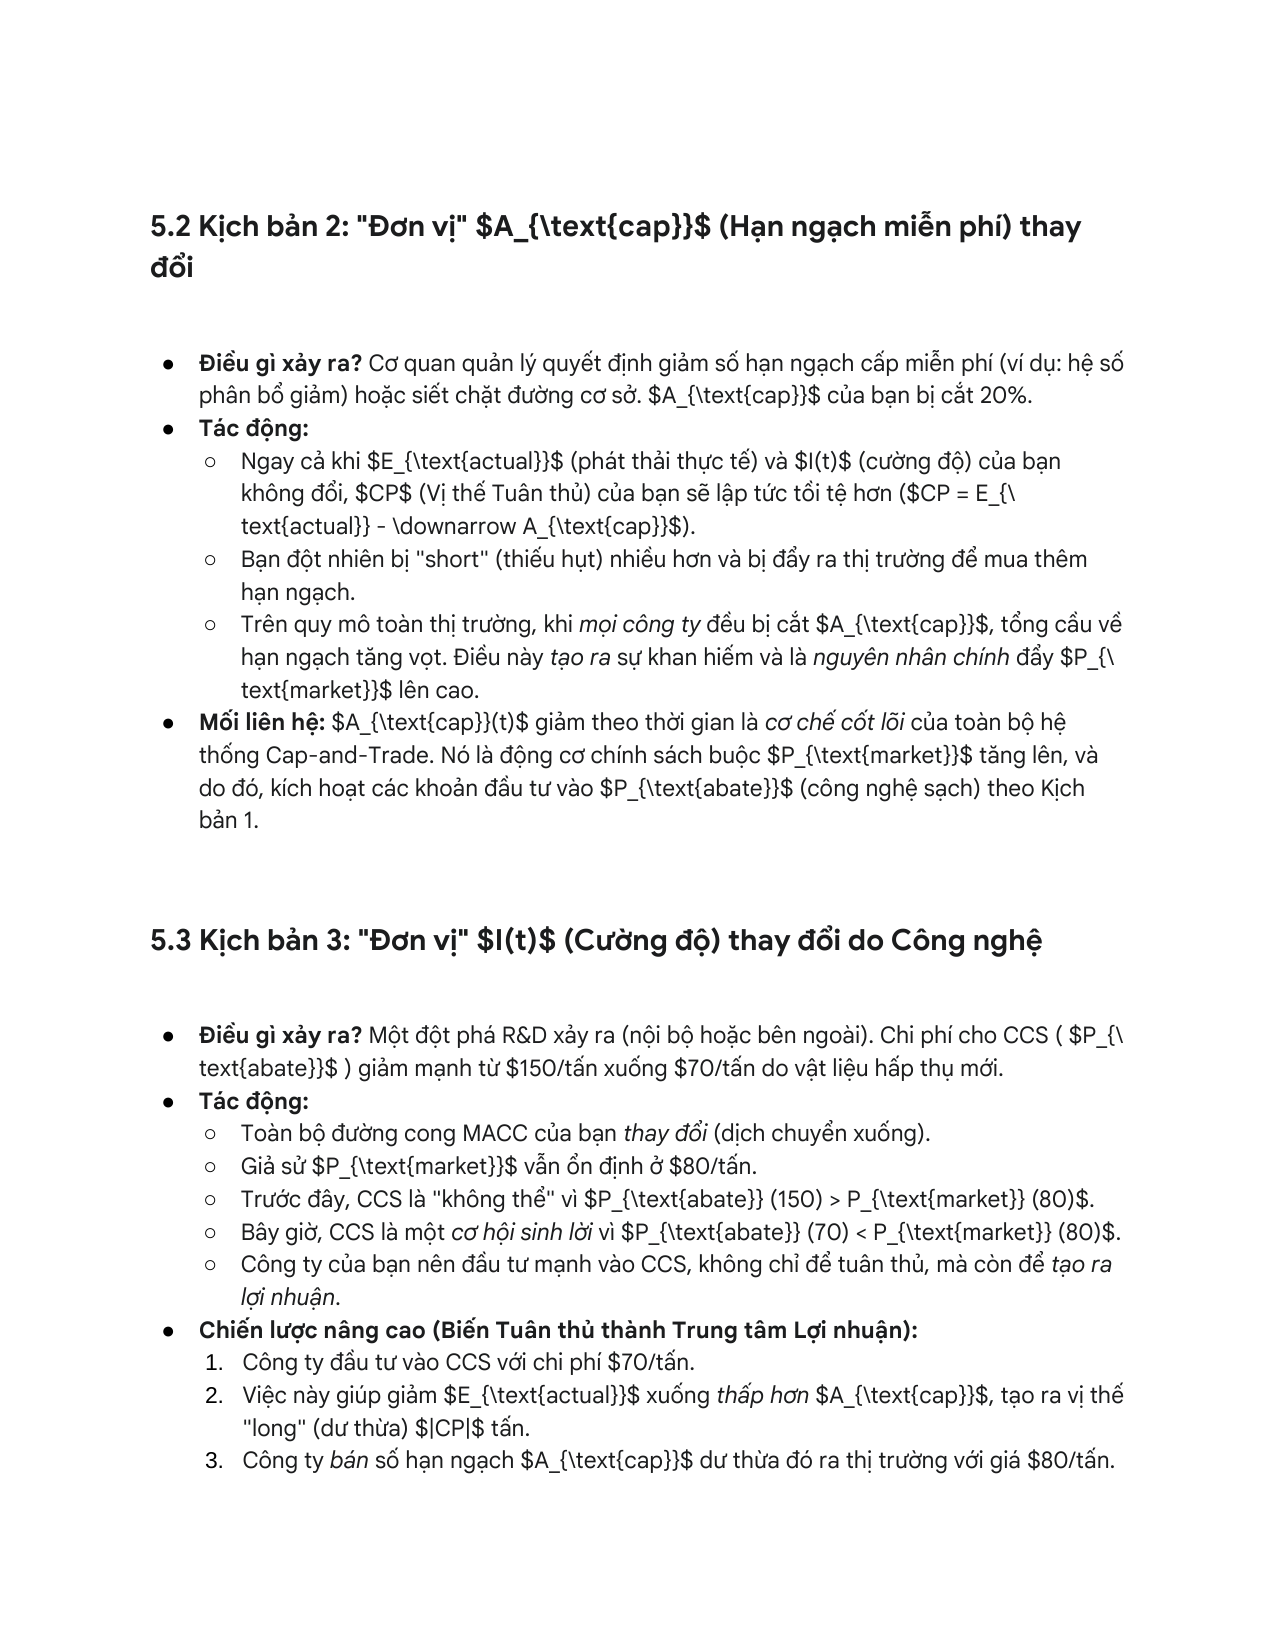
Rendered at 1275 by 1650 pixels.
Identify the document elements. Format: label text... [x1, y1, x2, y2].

list Công ty đầu tư vào CCS với chi phí $70/tấn. [205, 1348, 1125, 1377]
list Trước đây, CCS là "không thể" vì $P_{\text{abate}} (150) > P_{\text{market}} (80)$. [203, 1185, 1125, 1214]
list Công ty của bạn nên đầu tư mạnh vào CCS, không chỉ để tuân thủ, mà còn để tạo ra lợi nhuận. [203, 1250, 1125, 1312]
list Tác động: [161, 414, 1125, 443]
list Ngay cả khi $E_{\text{actual}}$ (phát thải thực tế) và $I(t)$ (cường độ) của bạn không đổi, $CP$ (Vị thế Tuân thủ) của bạn sẽ lập tức tồi tệ hơn ($CP = E_{\text{actual}} - \downarrow A_{\text{cap}}$). [203, 447, 1125, 541]
subtitle 5.2 Kịch bản 2: "Đơn vị" $A_{\text{cap}}$ (Hạn ngạch miễn phí) thay đổi [150, 208, 1125, 286]
list Chiến lược nâng cao (Biến Tuân thủ thành Trung tâm Lợi nhuận): [161, 1316, 1125, 1344]
list Công ty bán số hạn ngạch $A_{\text{cap}}$ dư thừa đó ra thị trường với giá $80/tấn. [205, 1447, 1125, 1475]
list Trên quy mô toàn thị trường, khi mọi công ty đều bị cắt $A_{\text{cap}}$, tổng cầu về hạn ngạch tăng vọt. Điều này tạo ra sự khan hiếm và là nguyên nhân chính đẩy $P_{\text{market}}$ lên cao. [203, 610, 1125, 704]
list Bạn đột nhiên bị "short" (thiếu hụt) nhiều hơn và bị đẩy ra thị trường để mua thêm hạn ngạch. [203, 545, 1125, 606]
subtitle 5.3 Kịch bản 3: "Đơn vị" $I(t)$ (Cường độ) thay đổi do Công nghệ [150, 922, 1125, 959]
list Điều gì xảy ra? Cơ quan quản lý quyết định giảm số hạn ngạch cấp miễn phí (ví dụ: hệ số phân bổ giảm) hoặc siết chặt đường cơ sở. $A_{\text{cap}}$ của bạn bị cắt 20%. [161, 349, 1125, 410]
list Tác động: [161, 1087, 1125, 1116]
list Toàn bộ đường cong MACC của bạn thay đổi (dịch chuyển xuống). [203, 1119, 1125, 1148]
list Điều gì xảy ra? Một đột phá R&D xảy ra (nội bộ hoặc bên ngoài). Chi phí cho CCS ( $P_{\text{abate}}$ ) giảm mạnh từ $150/tấn xuống $70/tấn do vật liệu hấp thụ mới. [161, 1021, 1125, 1083]
list Việc này giúp giảm $E_{\text{actual}}$ xuống thấp hơn $A_{\text{cap}}$, tạo ra vị thế "long" (dư thừa) $|CP|$ tấn. [205, 1381, 1125, 1443]
list Bây giờ, CCS là một cơ hội sinh lời vì $P_{\text{abate}} (70) < P_{\text{market}} (80)$. [203, 1218, 1125, 1246]
list Giả sử $P_{\text{market}}$ vẫn ổn định ở $80/tấn. [203, 1152, 1125, 1181]
list Mối liên hệ: $A_{\text{cap}}(t)$ giảm theo thời gian là cơ chế cốt lõi của toàn bộ hệ thống Cap-and-Trade. Nó là động cơ chính sách buộc $P_{\text{market}}$ tăng lên, và do đó, kích hoạt các khoản đầu tư vào $P_{\text{abate}}$ (công nghệ sạch) theo Kịch bản 1. [161, 708, 1125, 835]
